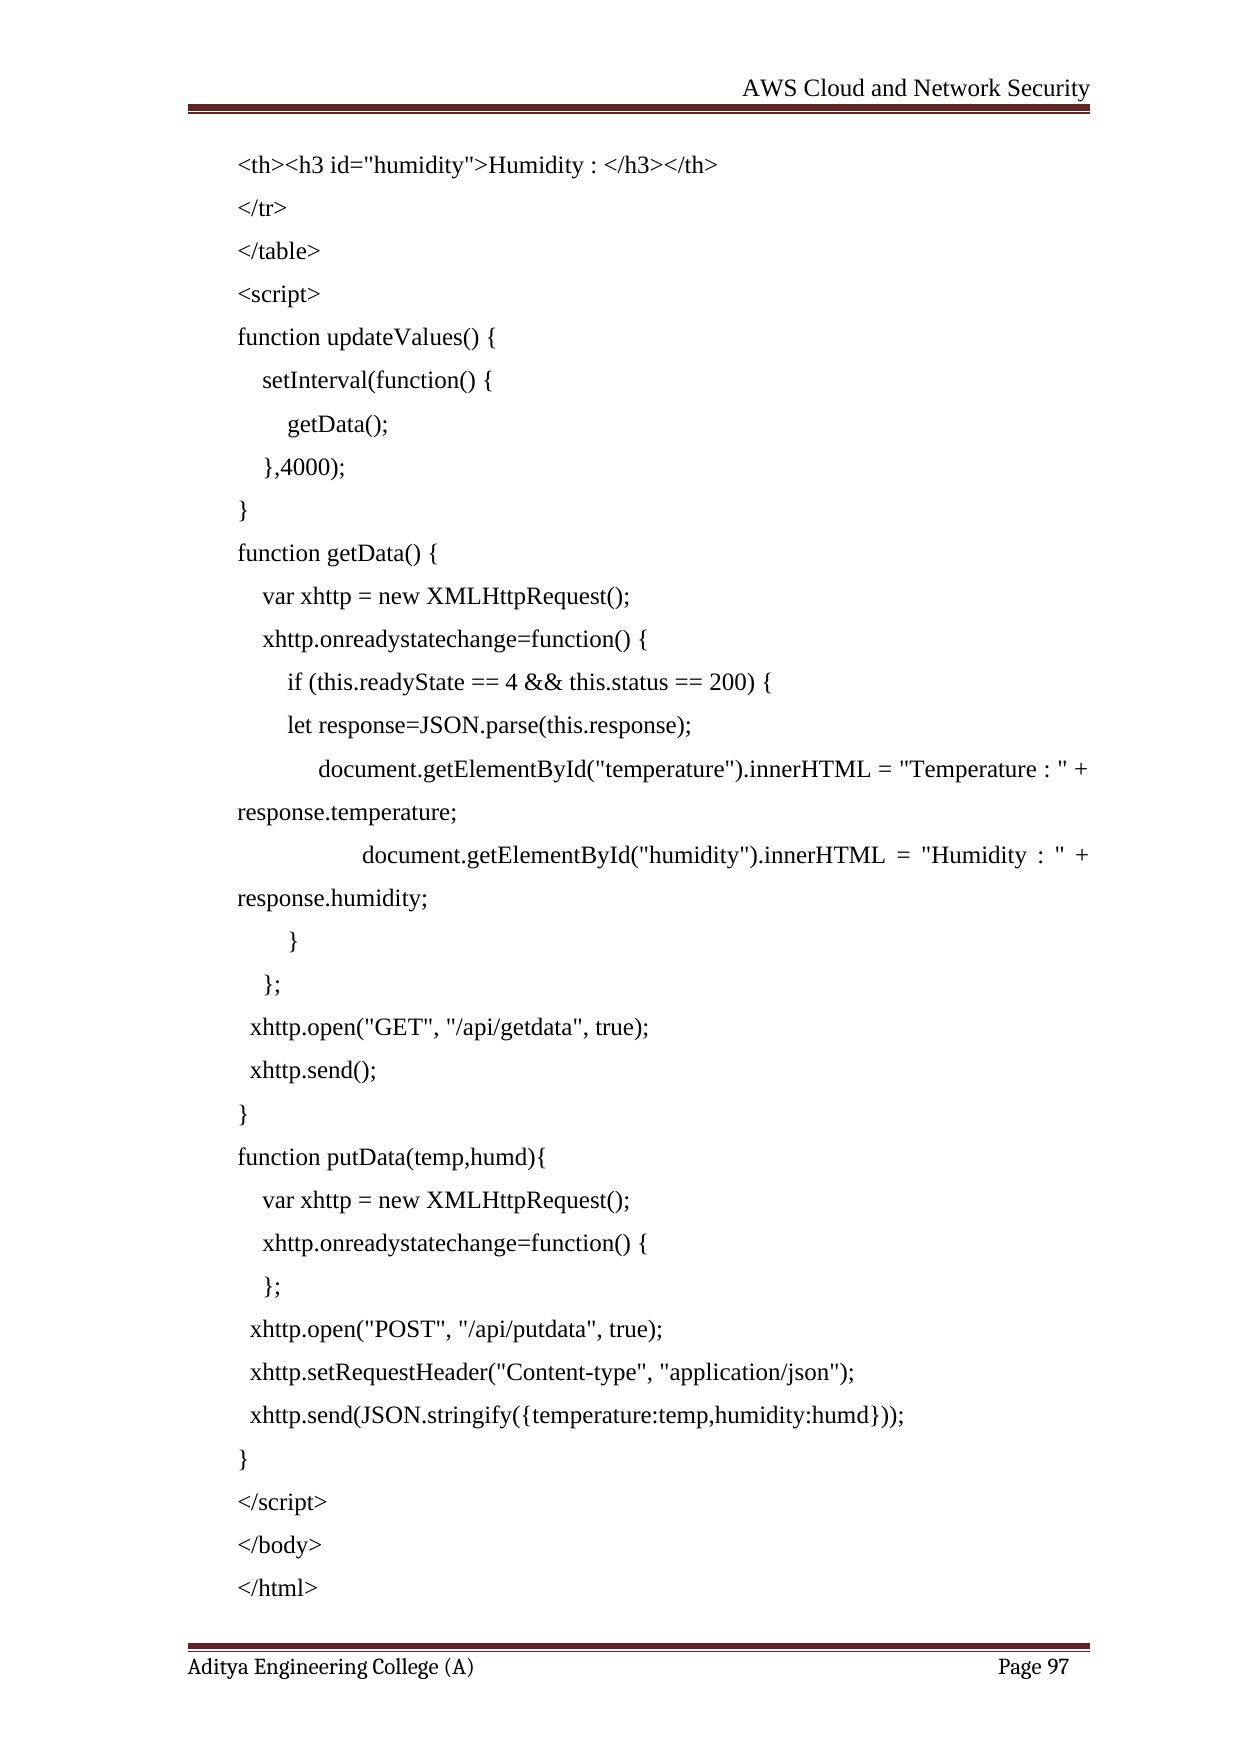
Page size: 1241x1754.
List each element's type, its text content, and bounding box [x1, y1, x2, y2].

text } [237, 495, 1090, 524]
text var xhttp = new XMLHttpRequest(); [237, 1185, 1090, 1214]
text setInterval(function() { [237, 366, 1090, 394]
text }; [237, 969, 1090, 998]
text function getData() { [237, 538, 1090, 567]
text } [237, 1444, 1090, 1472]
text getData(); [237, 409, 1090, 437]
text document.getElementById("humidity").innerHTML = "Humidity : " + response.humidity; [237, 840, 1090, 912]
text xhttp.open("POST", "/api/putdata", true); [237, 1314, 1090, 1343]
text xhttp.send(); [237, 1056, 1090, 1084]
text xhttp.open("GET", "/api/getdata", true); [237, 1012, 1090, 1041]
text }; [237, 1271, 1090, 1300]
text function updateValues() { [237, 322, 1090, 351]
text xhttp.onreadystatechange=function() { [237, 624, 1090, 653]
text let response=JSON.parse(this.response); [237, 711, 1090, 739]
text xhttp.send(JSON.stringify({temperature:temp,humidity:humd})); [237, 1401, 1090, 1429]
text </html> [237, 1573, 1090, 1602]
text </tr> [237, 193, 1090, 222]
text <th><h3 id="humidity">Humidity : </h3></th> [237, 150, 1090, 179]
text xhttp.onreadystatechange=function() { [237, 1228, 1090, 1257]
text function putData(temp,humd){ [237, 1142, 1090, 1171]
text </table> [237, 236, 1090, 265]
text var xhttp = new XMLHttpRequest(); [237, 581, 1090, 610]
text } [237, 1099, 1090, 1127]
text if (this.readyState == 4 && this.status == 200) { [237, 667, 1090, 696]
text </body> [237, 1530, 1090, 1559]
text } [237, 926, 1090, 955]
text </script> [237, 1487, 1090, 1516]
text xhttp.setRequestHeader("Content-type", "application/json"); [237, 1357, 1090, 1386]
text },4000); [237, 452, 1090, 481]
text <script> [237, 279, 1090, 308]
text document.getElementById("temperature").innerHTML = "Temperature : " + response.temperature; [237, 754, 1090, 826]
